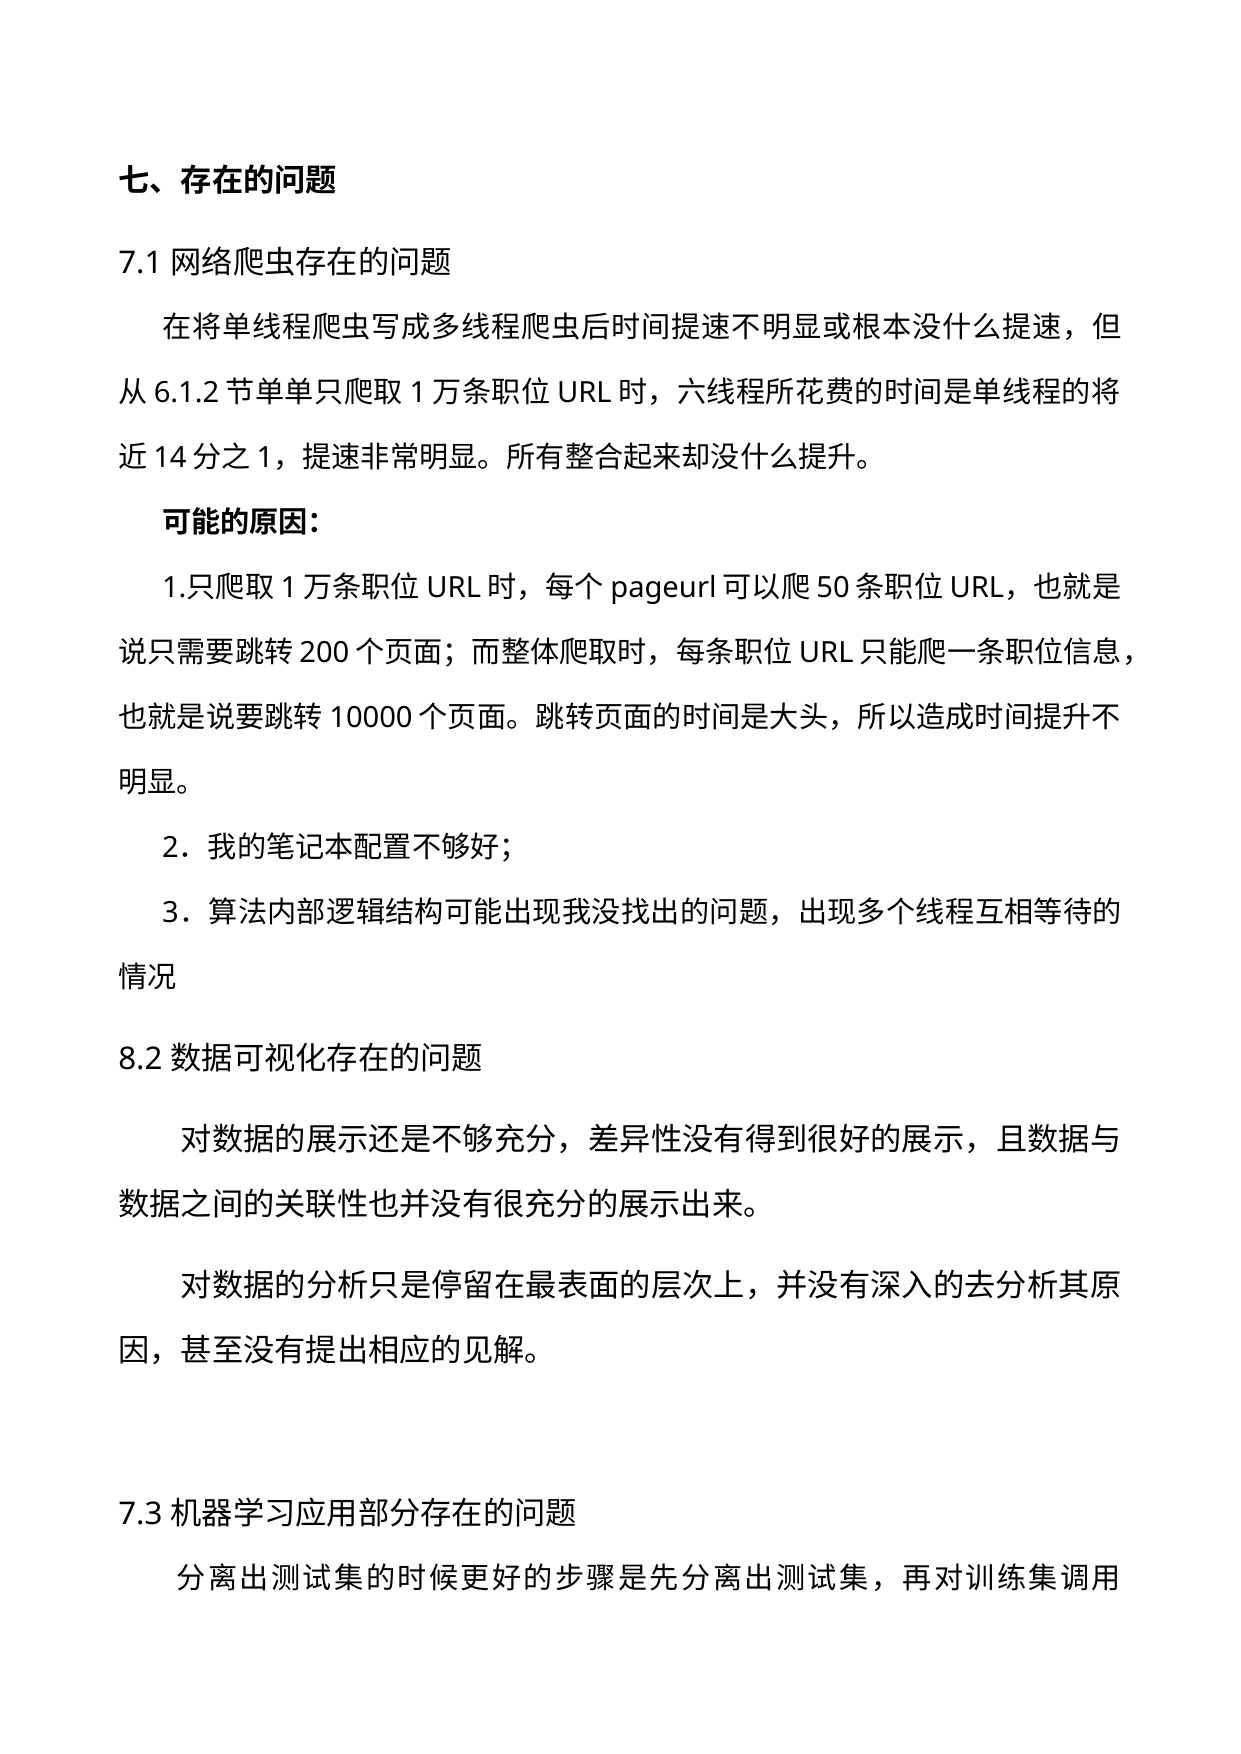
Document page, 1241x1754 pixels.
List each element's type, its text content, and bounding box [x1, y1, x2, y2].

text 7.1 网络爬虫存在的问题 [118, 227, 1122, 292]
text 对数据的分析只是停留在最表面的层次上，并没有深入的去分析其原因，甚至没有提出相应的见解。 [118, 1251, 1122, 1381]
text 1.只爬取1万条职位URL时，每个pageurl可以爬50条职位URL，也就是说只需要跳转200个页面；而整体爬取时，每条职位URL只能爬一条职位信息，也就是说要跳转10000个页面。跳转页面的时间是大头，所以造成时间提升不明显。 [118, 552, 1122, 812]
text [118, 1543, 1122, 1608]
text 2．我的笔记本配置不够好； [118, 812, 1122, 877]
text 3．算法内部逻辑结构可能出现我没找出的问题，出现多个线程互相等待的情况 [118, 877, 1122, 1007]
text 七、存在的问题 [118, 146, 1122, 211]
text 7.3 机器学习应用部分存在的问题 [118, 1478, 1122, 1543]
text 8.2 数据可视化存在的问题 [118, 1023, 1122, 1088]
text 可能的原因： [118, 487, 1122, 552]
text 对数据的展示还是不够充分，差异性没有得到很好的展示，且数据与数据之间的关联性也并没有很充分的展示出来。 [118, 1104, 1122, 1234]
text 在将单线程爬虫写成多线程爬虫后时间提速不明显或根本没什么提速，但从6.1.2节单单只爬取1万条职位URL时，六线程所花费的时间是单线程的将近14分之1，提速非常明显。所有整合起来却没什么提升。 [118, 292, 1122, 487]
